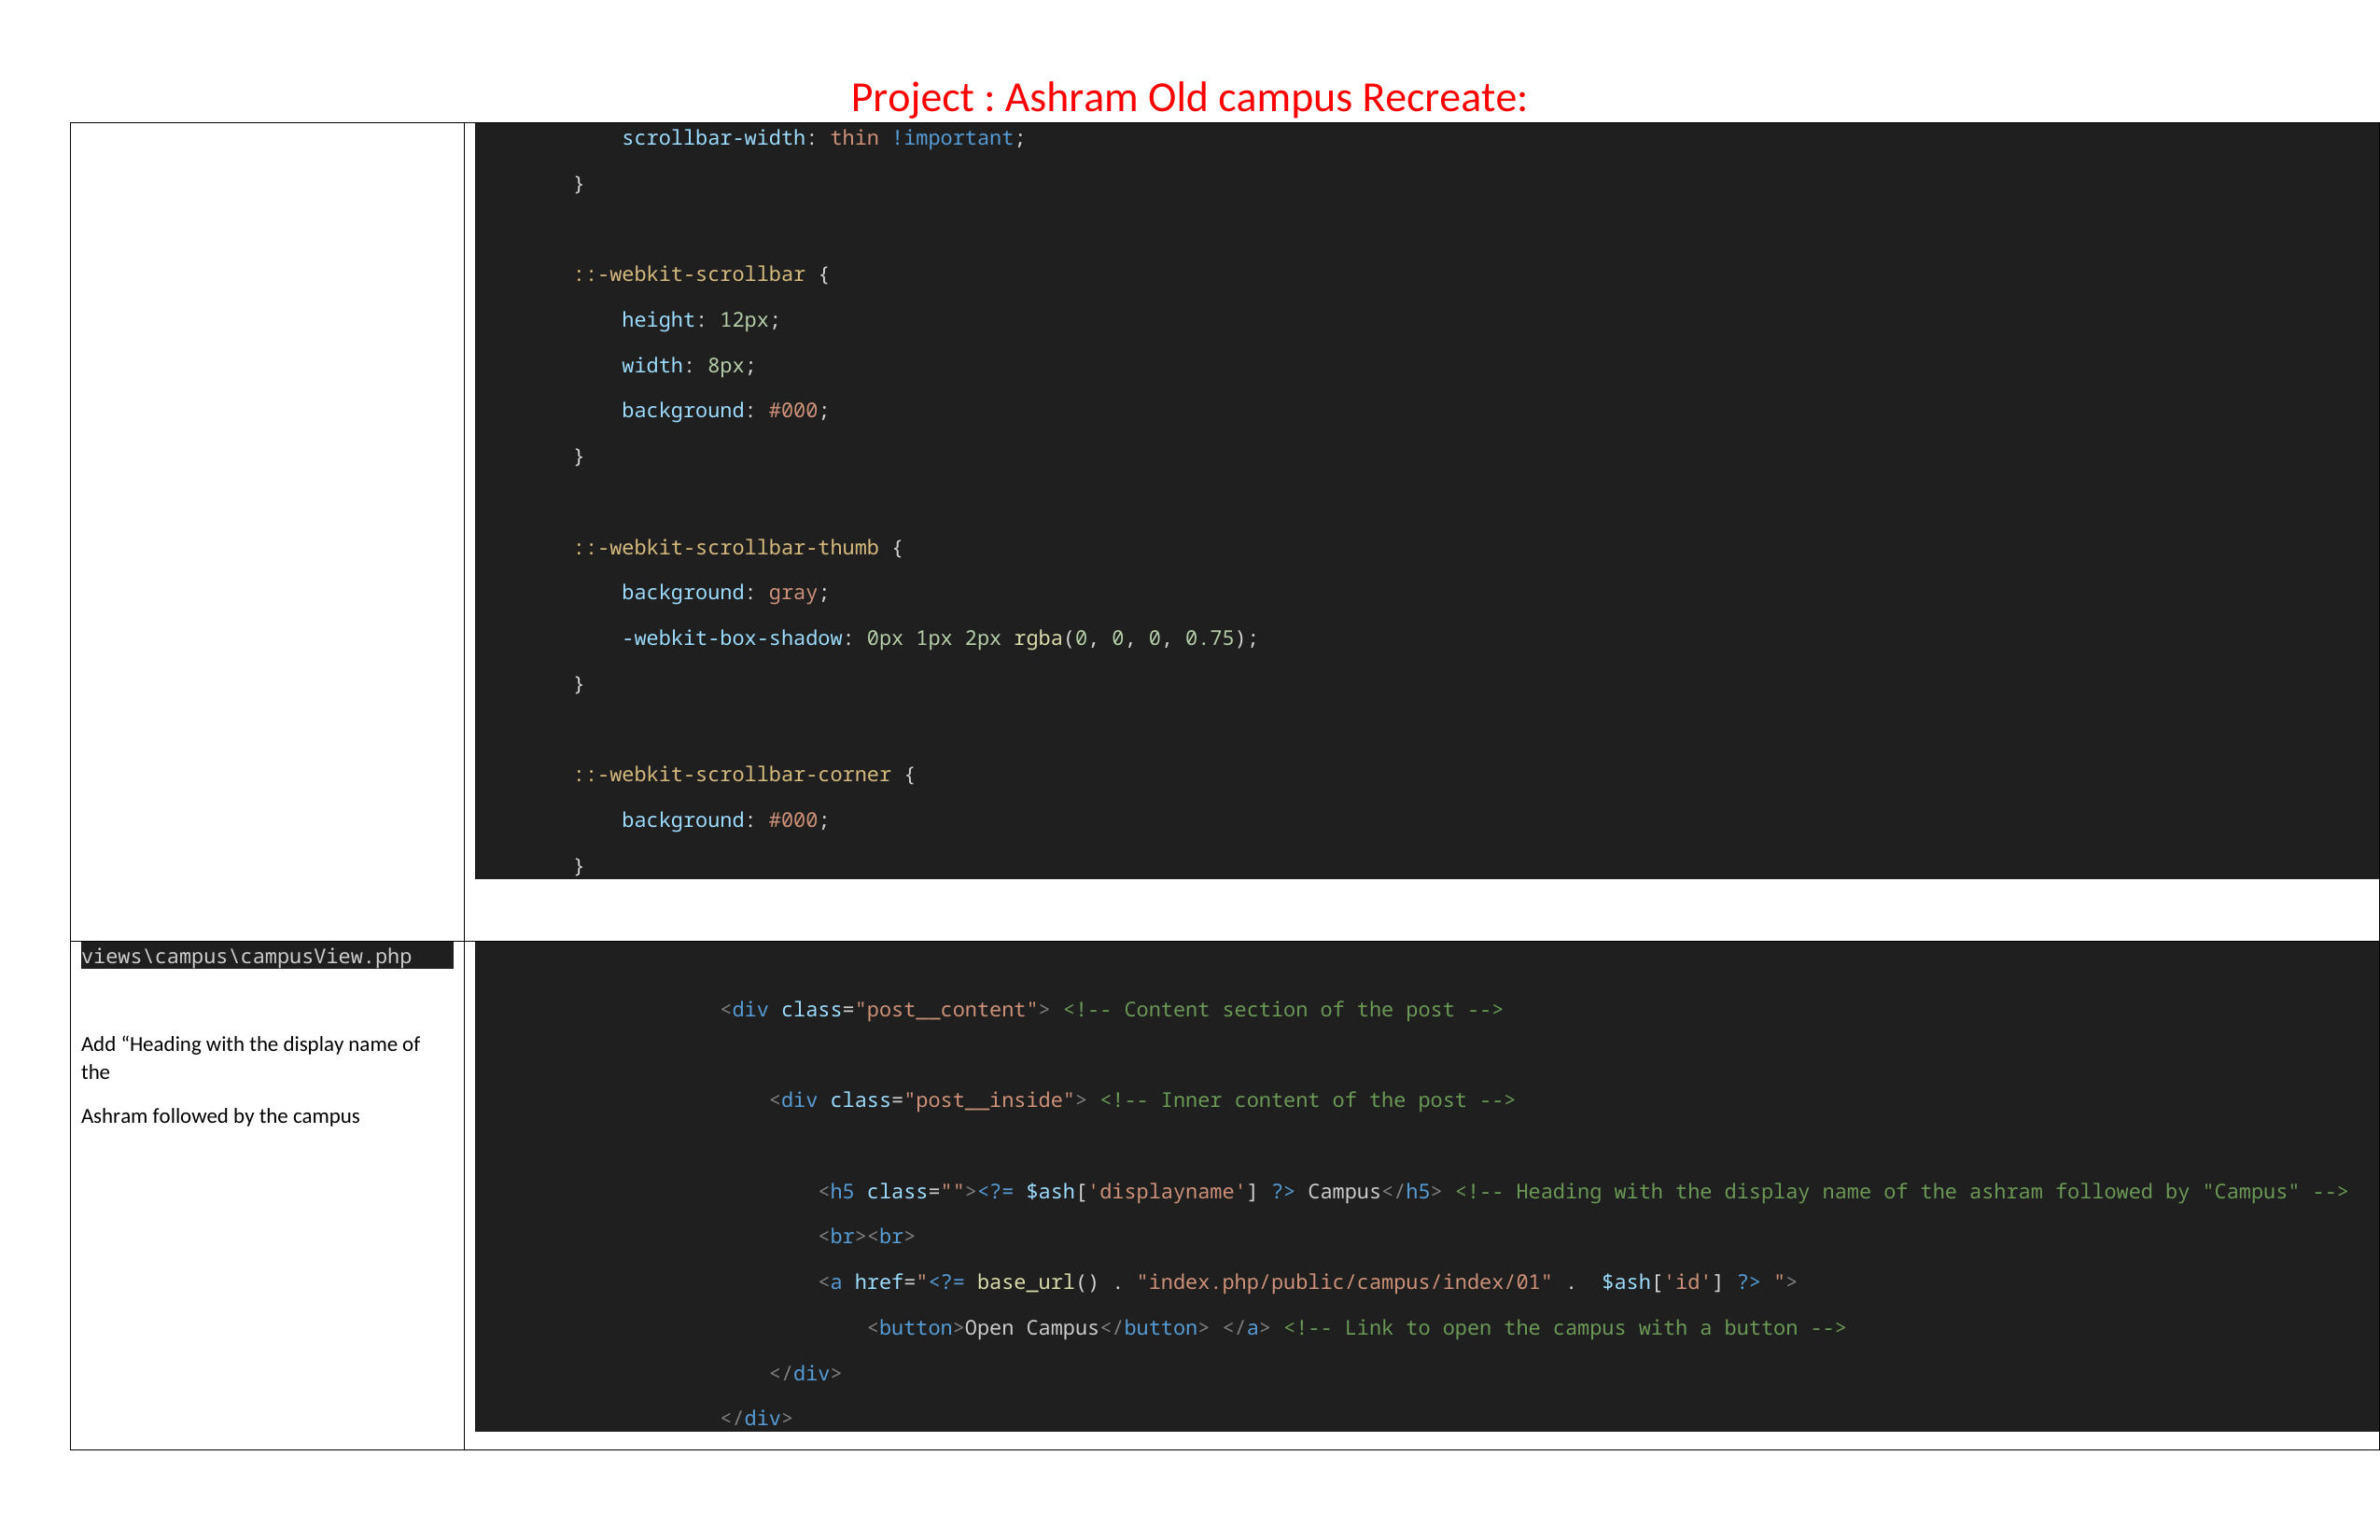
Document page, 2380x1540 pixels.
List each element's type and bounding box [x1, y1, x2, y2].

table_cell [465, 123, 2379, 940]
table_cell [465, 942, 2379, 1449]
table_cell [71, 942, 464, 1449]
table_cell [71, 123, 464, 940]
